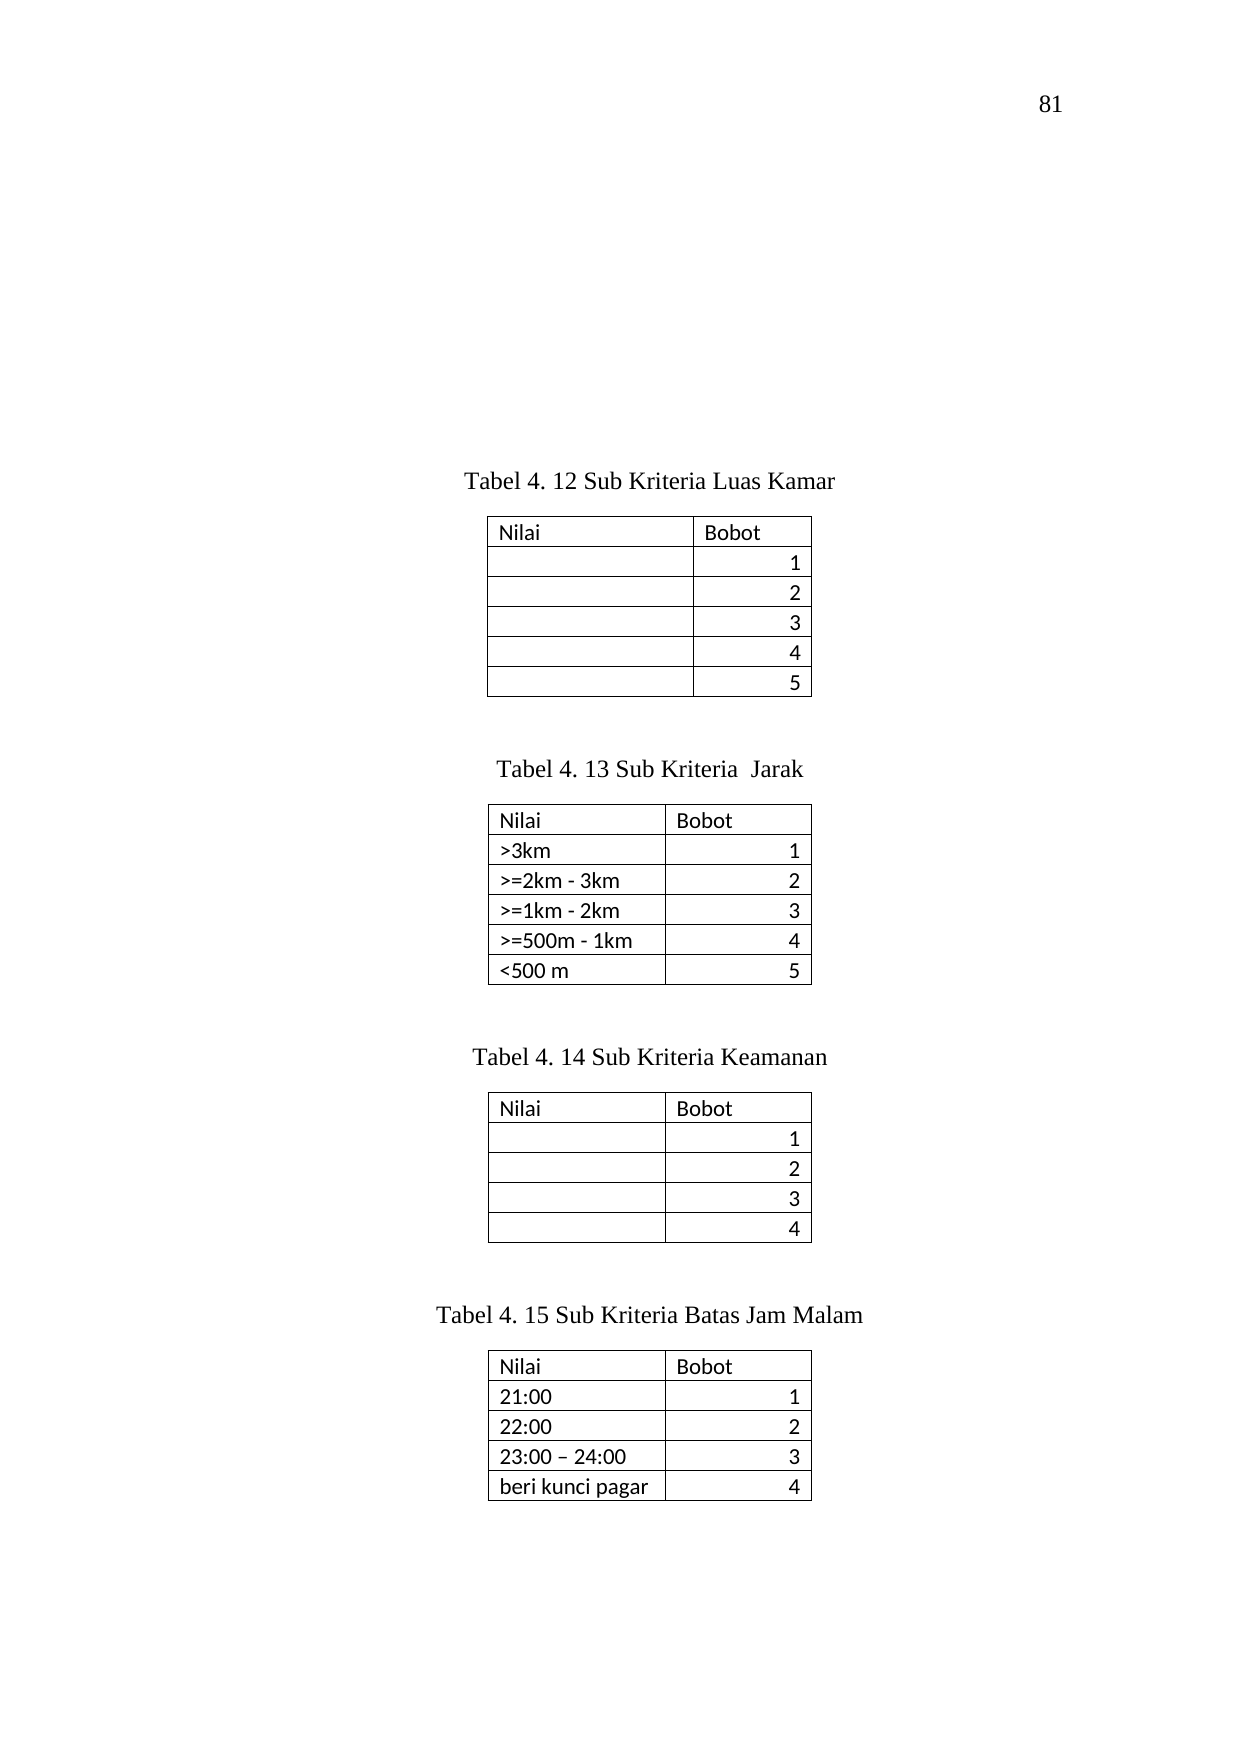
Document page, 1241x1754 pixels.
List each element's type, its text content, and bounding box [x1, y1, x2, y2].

text Tabel 4. 15 Sub Kriteria Batas Jam Malam [236, 1301, 1063, 1329]
table_header Nilai [488, 517, 693, 546]
table_header Nilai [489, 1093, 665, 1122]
text Tabel 4. 14 Sub Kriteria Keamanan [236, 1042, 1063, 1071]
table_cell [488, 607, 693, 636]
table_cell 4 [666, 1213, 811, 1242]
table_cell 3 [666, 1183, 811, 1212]
table_cell >=2km - 3km [489, 865, 665, 894]
table_cell 1 [666, 835, 811, 864]
table_cell 3 [666, 1441, 811, 1470]
table_cell 1 [666, 1123, 811, 1152]
table_cell 21:00 [489, 1381, 665, 1410]
table_cell >=500m - 1km [489, 925, 665, 954]
table_header Bobot [694, 517, 811, 546]
table_cell [489, 1123, 665, 1152]
table_header Bobot [666, 1351, 811, 1380]
table_cell 5 [666, 955, 811, 984]
table_cell 22:00 [489, 1411, 665, 1440]
table_cell 2 [694, 577, 811, 606]
table_cell 1 [694, 547, 811, 576]
table_cell [488, 547, 693, 576]
table_cell [488, 667, 693, 696]
table_cell 2 [666, 1153, 811, 1182]
table_cell >=1km - 2km [489, 895, 665, 924]
table_cell [488, 577, 693, 606]
table_cell 23:00 – 24:00 [489, 1441, 665, 1470]
table_cell 3 [666, 895, 811, 924]
table_cell 2 [666, 865, 811, 894]
text Tabel 4. 13 Sub Kriteria Jarak [236, 754, 1063, 783]
text Tabel 4. 12 Sub Kriteria Luas Kamar [236, 466, 1063, 495]
table_header Bobot [666, 1093, 811, 1122]
table_cell <500 m [489, 955, 665, 984]
table_cell 5 [694, 667, 811, 696]
table_cell 4 [666, 1471, 811, 1500]
table_cell 1 [666, 1381, 811, 1410]
table_cell [489, 1183, 665, 1212]
table_cell >3km [489, 835, 665, 864]
table_cell beri kunci pagar [489, 1471, 665, 1500]
table_header Bobot [666, 805, 811, 834]
table_header Nilai [489, 1351, 665, 1380]
table_cell [488, 637, 693, 666]
table_cell [489, 1213, 665, 1242]
table_cell 4 [694, 637, 811, 666]
table_header Nilai [489, 805, 665, 834]
table_cell 2 [666, 1411, 811, 1440]
table_cell [489, 1153, 665, 1182]
table_cell 3 [694, 607, 811, 636]
table_cell 4 [666, 925, 811, 954]
